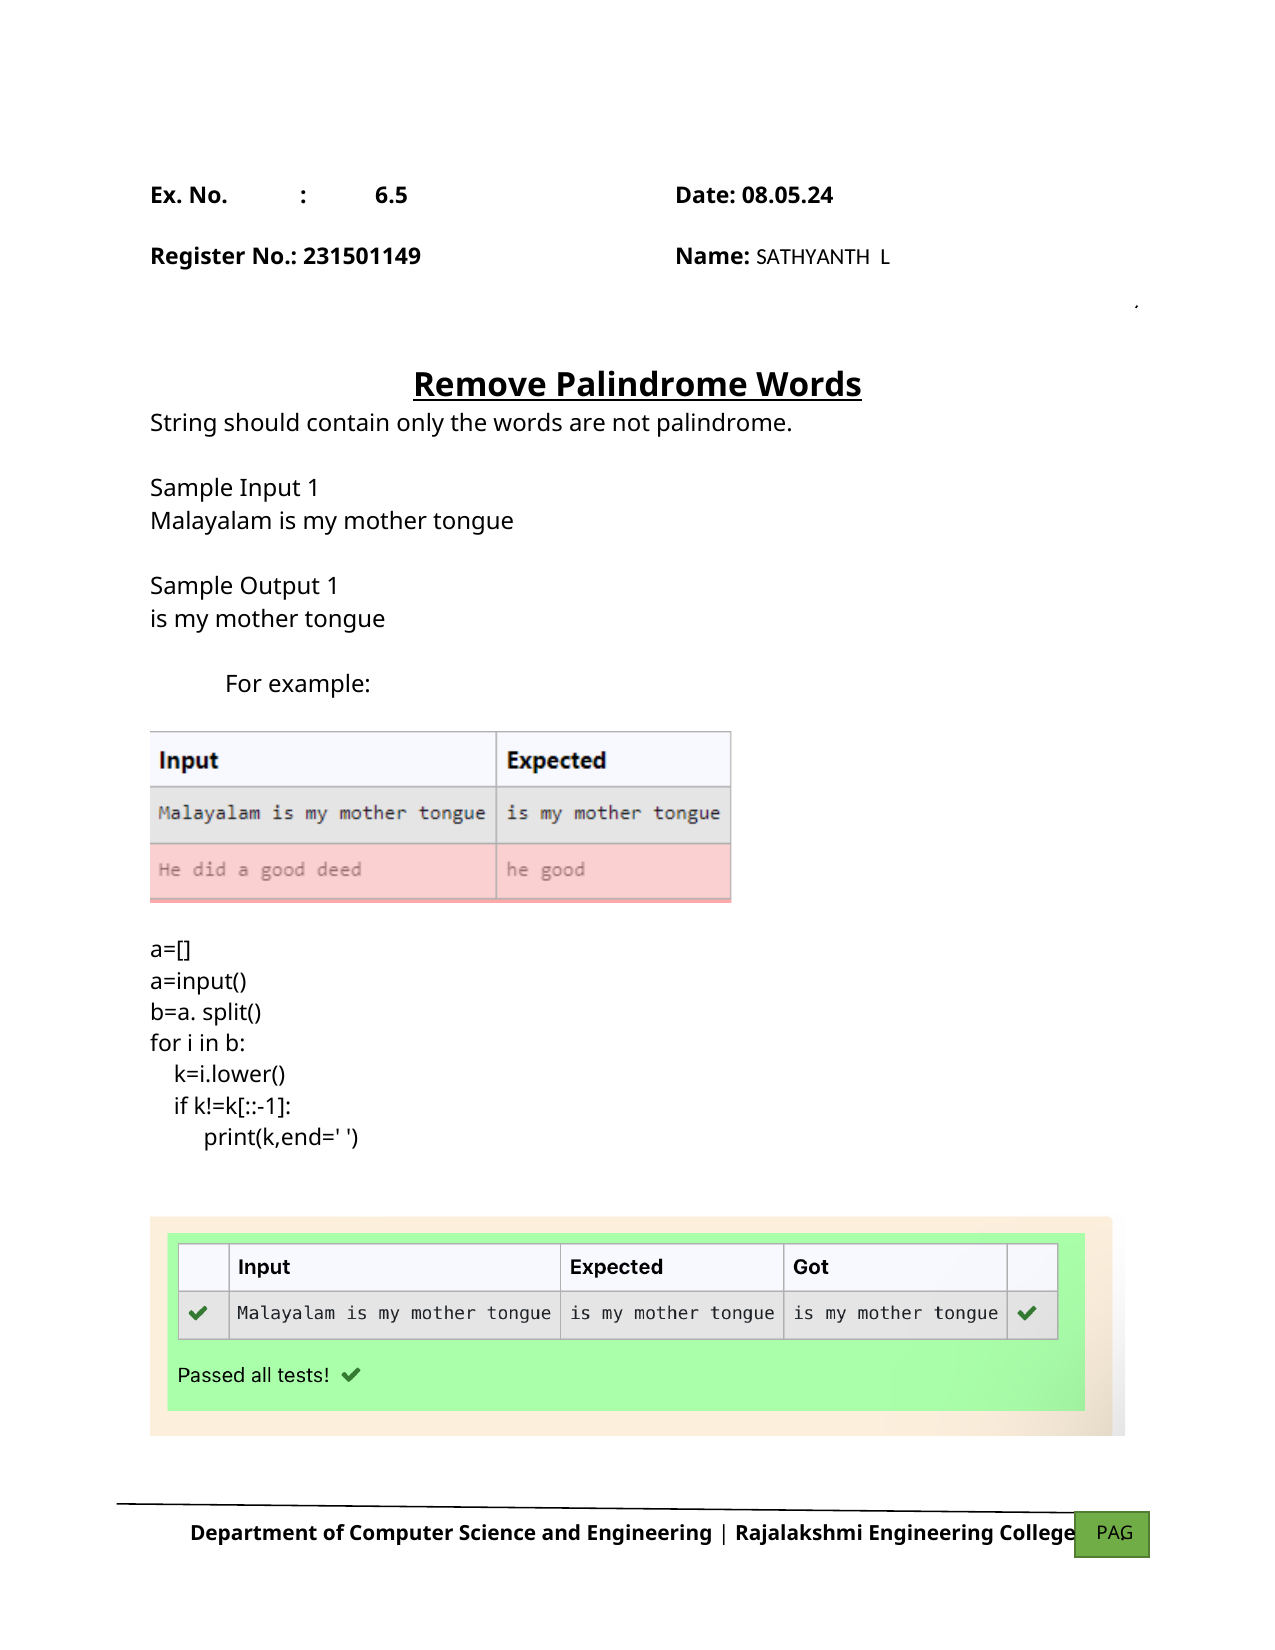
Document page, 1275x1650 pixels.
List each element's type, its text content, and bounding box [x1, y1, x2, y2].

text if k!=k[::-1]: [150, 1090, 1125, 1121]
text is my mother tongue [150, 601, 1125, 634]
text Ex. No. : 6.5 Date: 08.05.24 [150, 179, 1125, 210]
picture [150, 1214, 1125, 1436]
picture [150, 731, 732, 903]
text a=input() [150, 965, 1125, 996]
text Sample Output 1 [150, 569, 1125, 601]
text Malayalam is my mother tongue [150, 504, 1125, 536]
text Remove Palindrome Words [150, 360, 1125, 406]
text b=a. split() [150, 996, 1125, 1027]
text String should contain only the words are not palindrome. [150, 406, 1125, 438]
text Register No.: 231501149 Name: SATHYANTH L [150, 239, 1125, 271]
text for i in b: [150, 1027, 1125, 1058]
text a=[] [150, 933, 1125, 965]
text print(k,end=' ') [150, 1121, 1125, 1152]
text Sample Input 1 [150, 471, 1125, 504]
text For example: [225, 667, 1125, 699]
text k=i.lower() [150, 1058, 1125, 1090]
